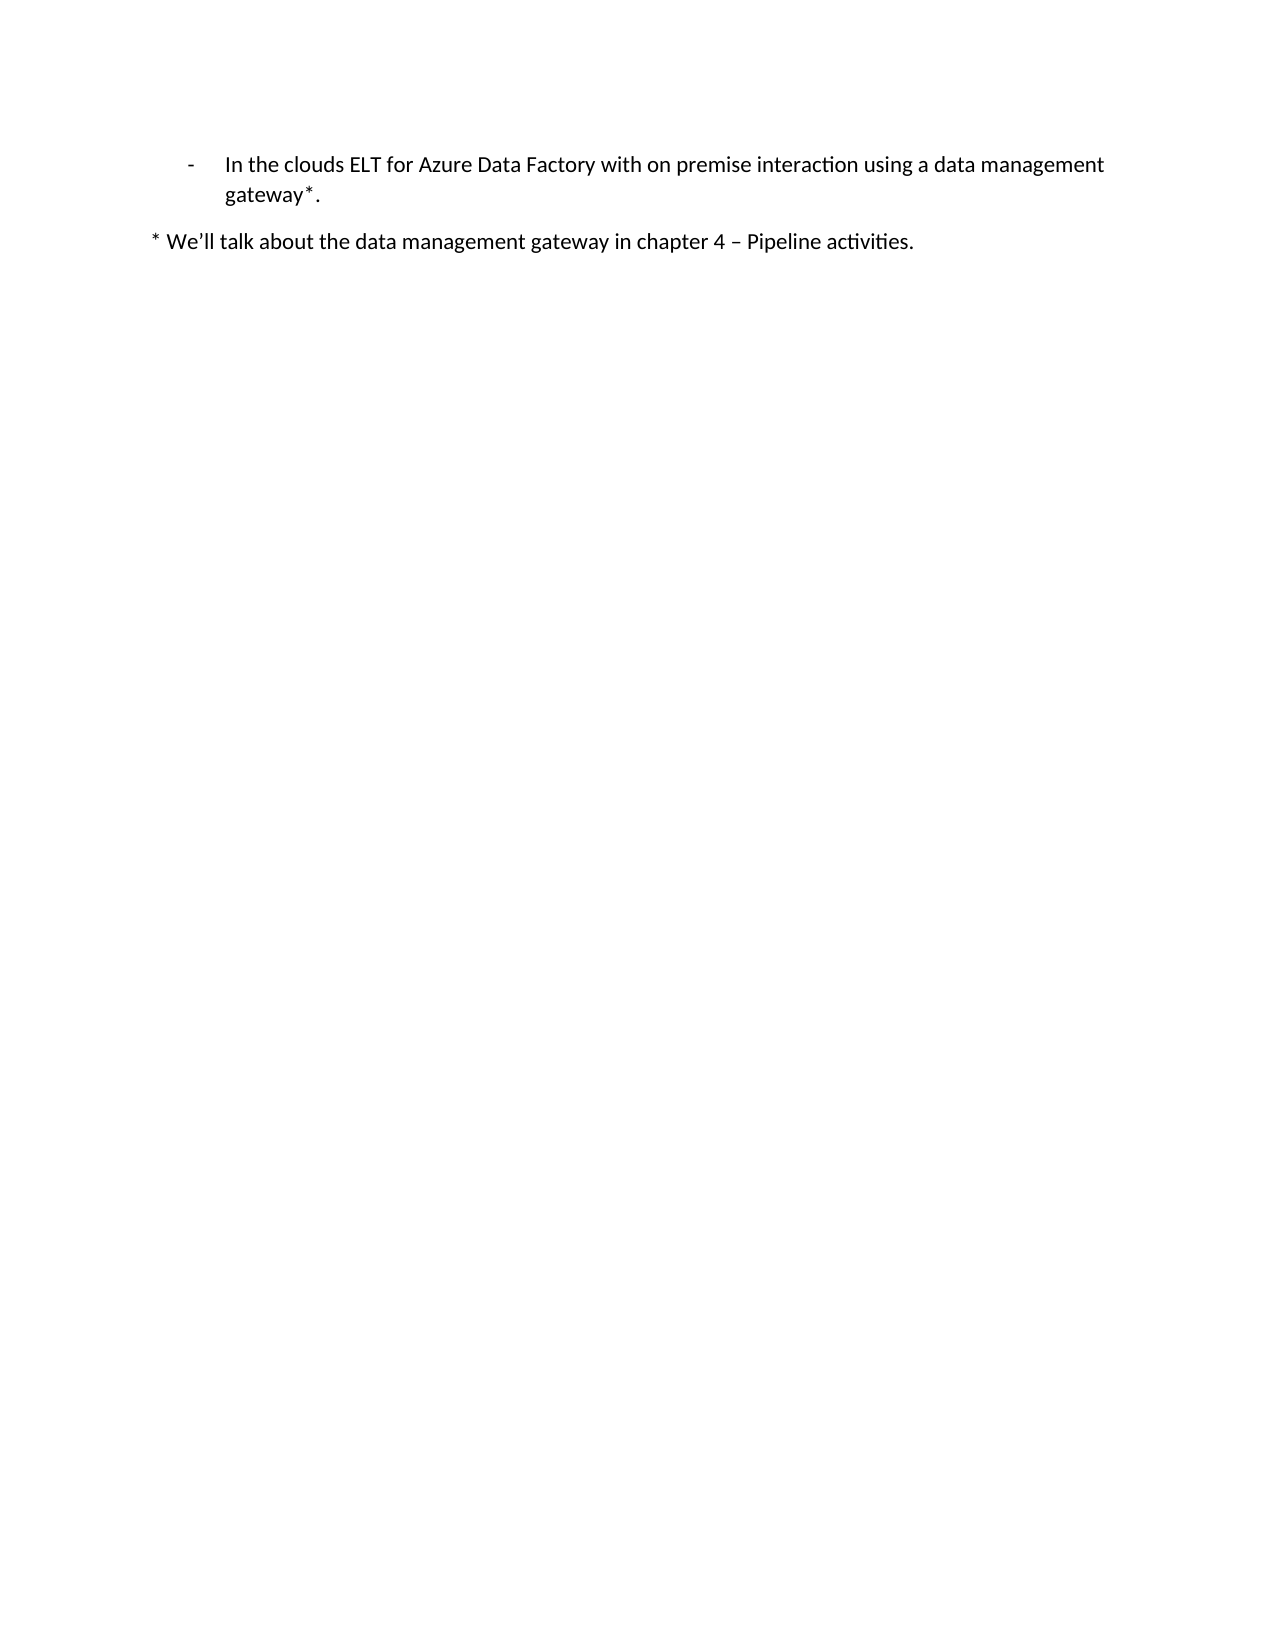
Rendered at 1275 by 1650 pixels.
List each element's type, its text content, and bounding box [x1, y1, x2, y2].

list In the clouds ELT for Azure Data Factory with on premise interaction using a data management gateway*. [187, 150, 1125, 208]
text * We’ll talk about the data management gateway in chapter 4 – Pipeline activities. [150, 227, 1125, 255]
